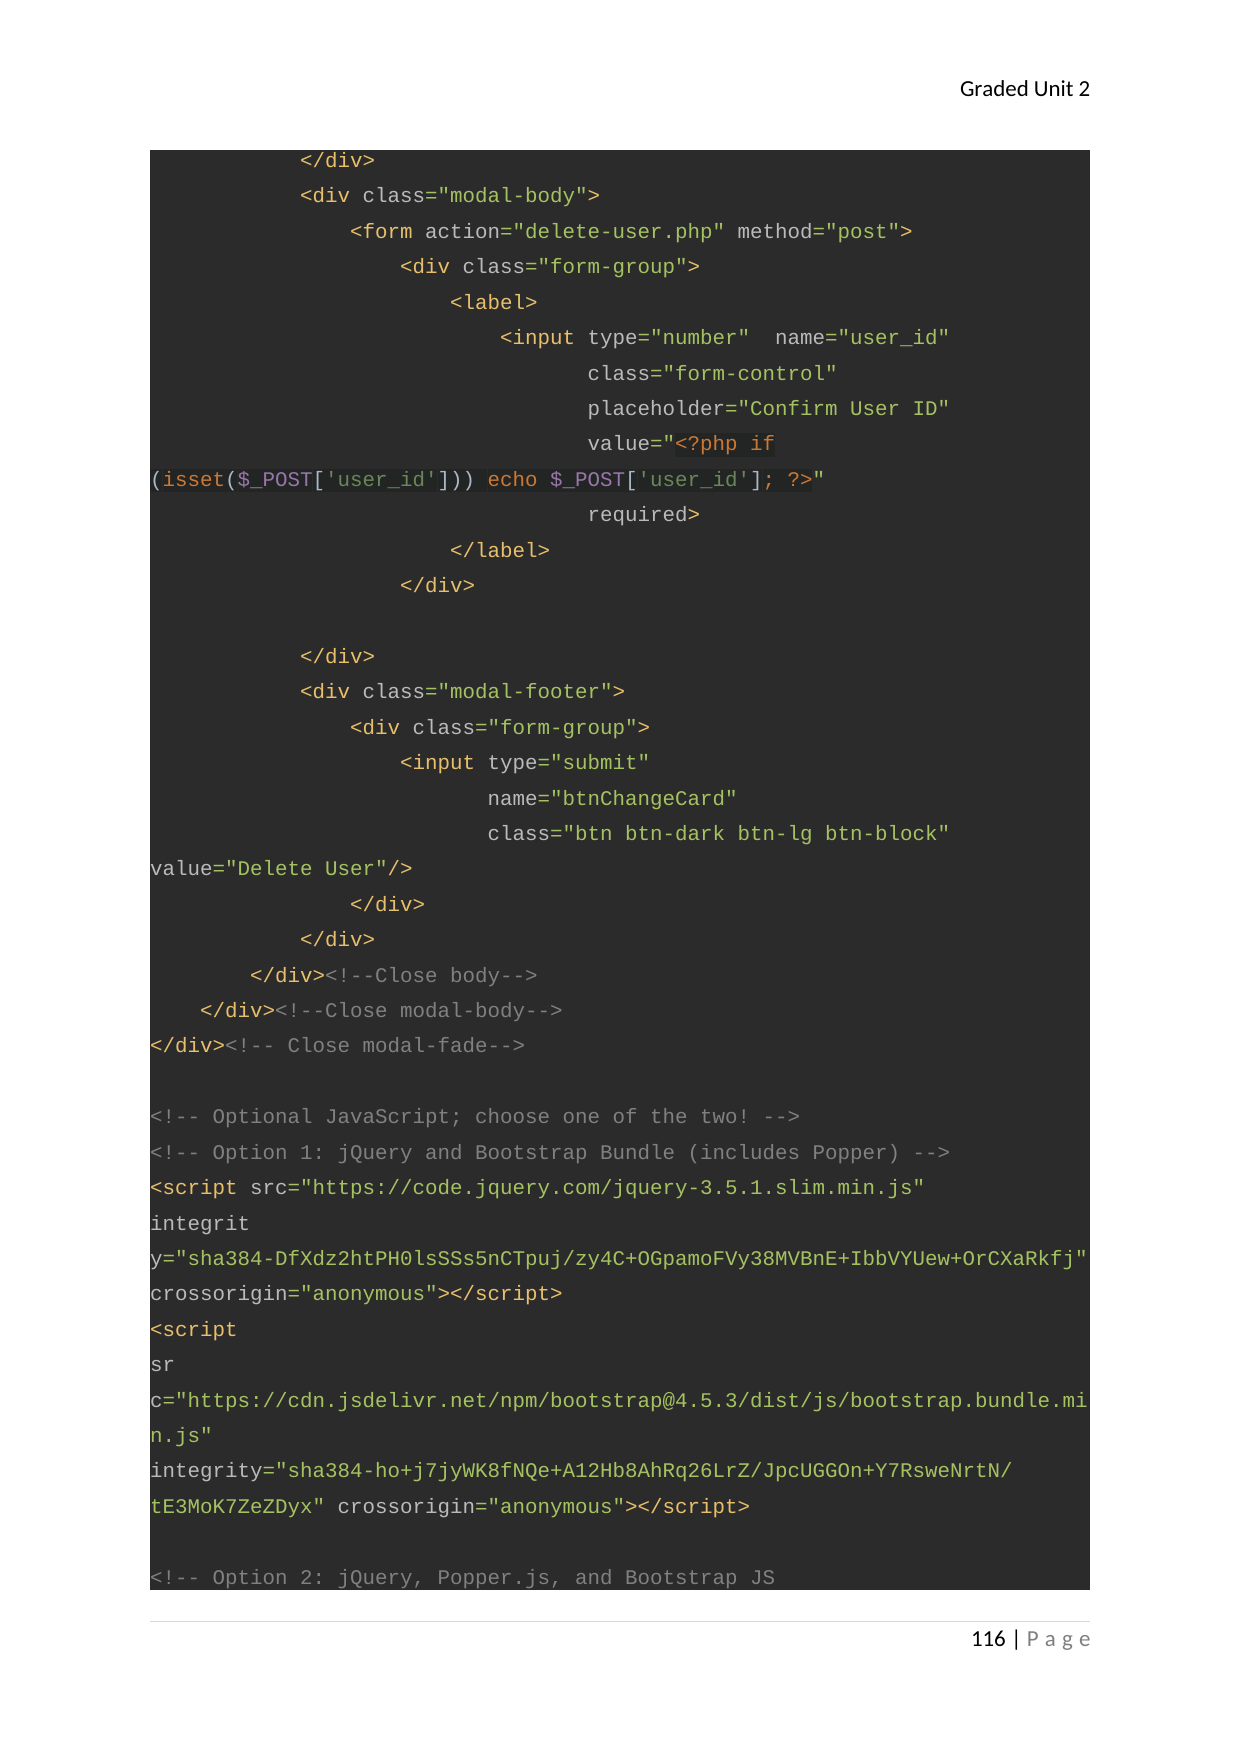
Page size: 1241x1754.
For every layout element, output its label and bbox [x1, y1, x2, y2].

text [150, 150, 1090, 1590]
